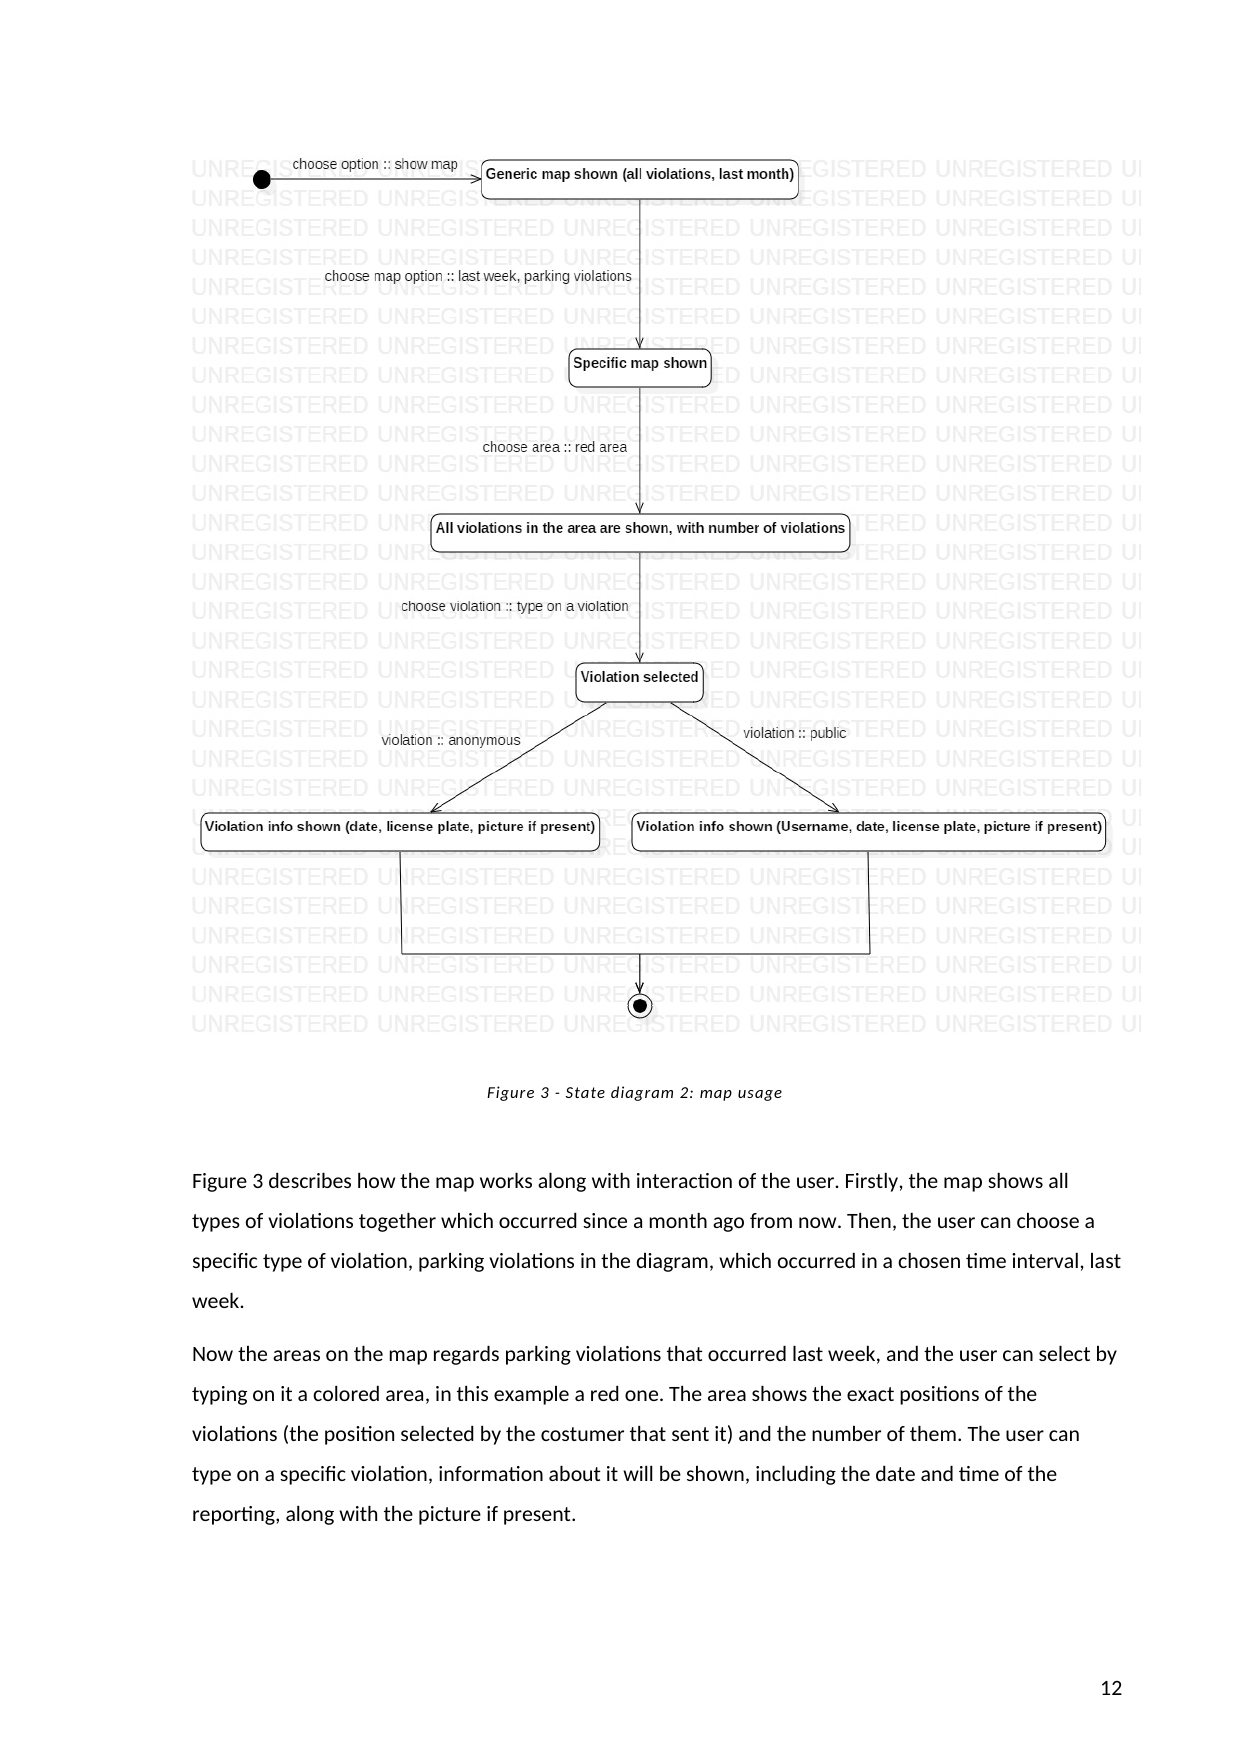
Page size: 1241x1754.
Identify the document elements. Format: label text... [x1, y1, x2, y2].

text Figure 3 describes how the map works along with interaction of the user. Firstly, the map shows all types of violations together which occurred since a month ago from now. Then, the user can choose a specific type of violation, parking violations in the diagram, which occurred in a chosen time interval, last week. [192, 1167, 1122, 1314]
text Figure 3 - State diagram 2: map usage [413, 1082, 1122, 1102]
text Now the areas on the map regards parking violations that occurred last week, and the user can select by typing on it a colored area, in this example a red one. The area shows the exact positions of the violations (the position selected by the costumer that sent it) and the number of them. The user can type on a specific violation, information about it will be shown, including the date and time of the reporting, along with the picture if present. [192, 1340, 1122, 1527]
picture [191, 147, 1142, 1057]
